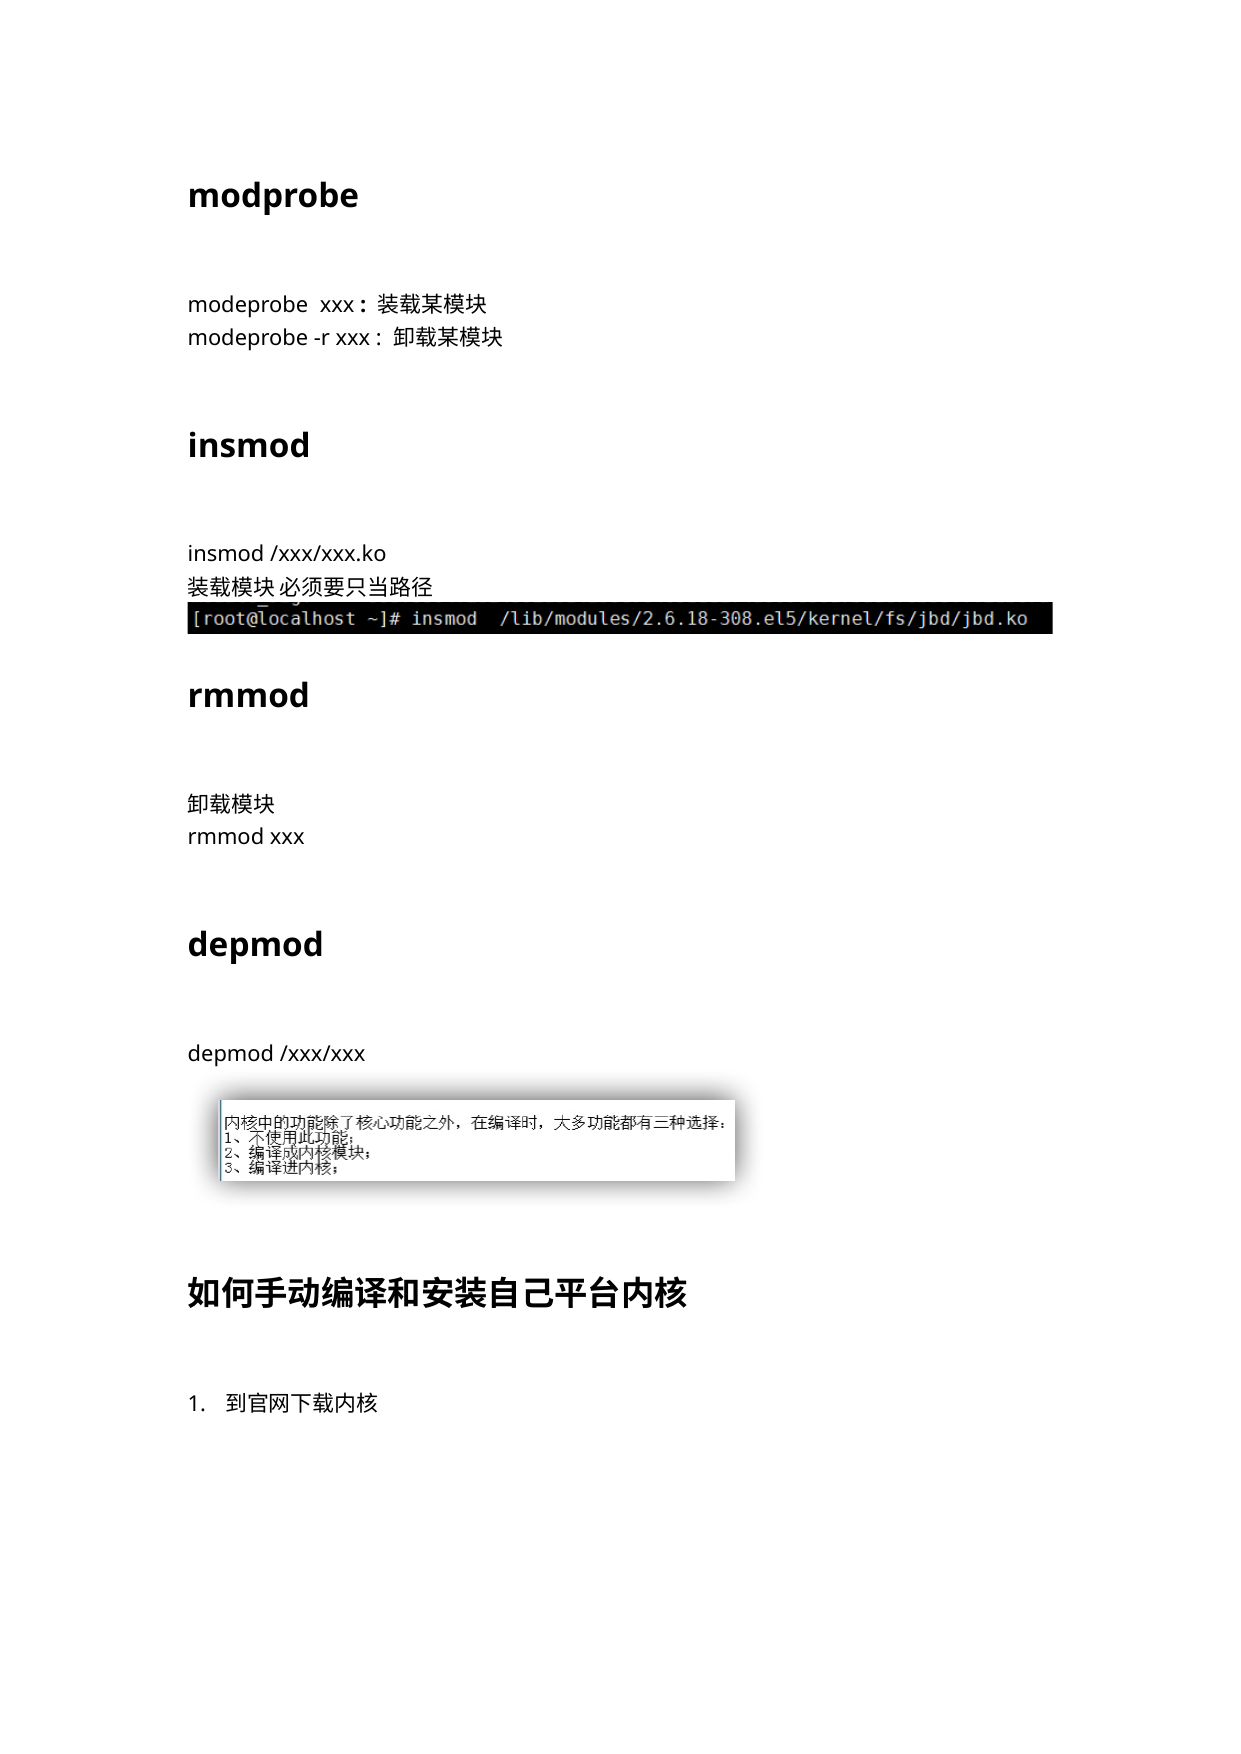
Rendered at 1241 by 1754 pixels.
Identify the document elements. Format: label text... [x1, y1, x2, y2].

picture [218, 1100, 735, 1181]
text rmmod xxx [187, 819, 1053, 852]
text modeprobe -r xxx : 卸载某模块 [187, 320, 1053, 352]
text modeprobe xxx : 装载某模块 [187, 287, 1053, 320]
subtitle modprobe [187, 162, 1053, 227]
text insmod /xxx/xxx.ko [187, 537, 1053, 569]
text 卸载模块 [187, 787, 1053, 819]
text 装载模块 必须要只当路径 [187, 569, 1053, 602]
list 到官网下载内核 [187, 1386, 1053, 1418]
subtitle insmod [187, 412, 1053, 477]
subtitle rmmod [187, 662, 1053, 727]
subtitle depmod [187, 911, 1053, 976]
picture [187, 602, 1053, 634]
text depmod /xxx/xxx [187, 1037, 1053, 1069]
subtitle 如何手动编译和安装自己平台内核 [187, 1259, 1053, 1324]
